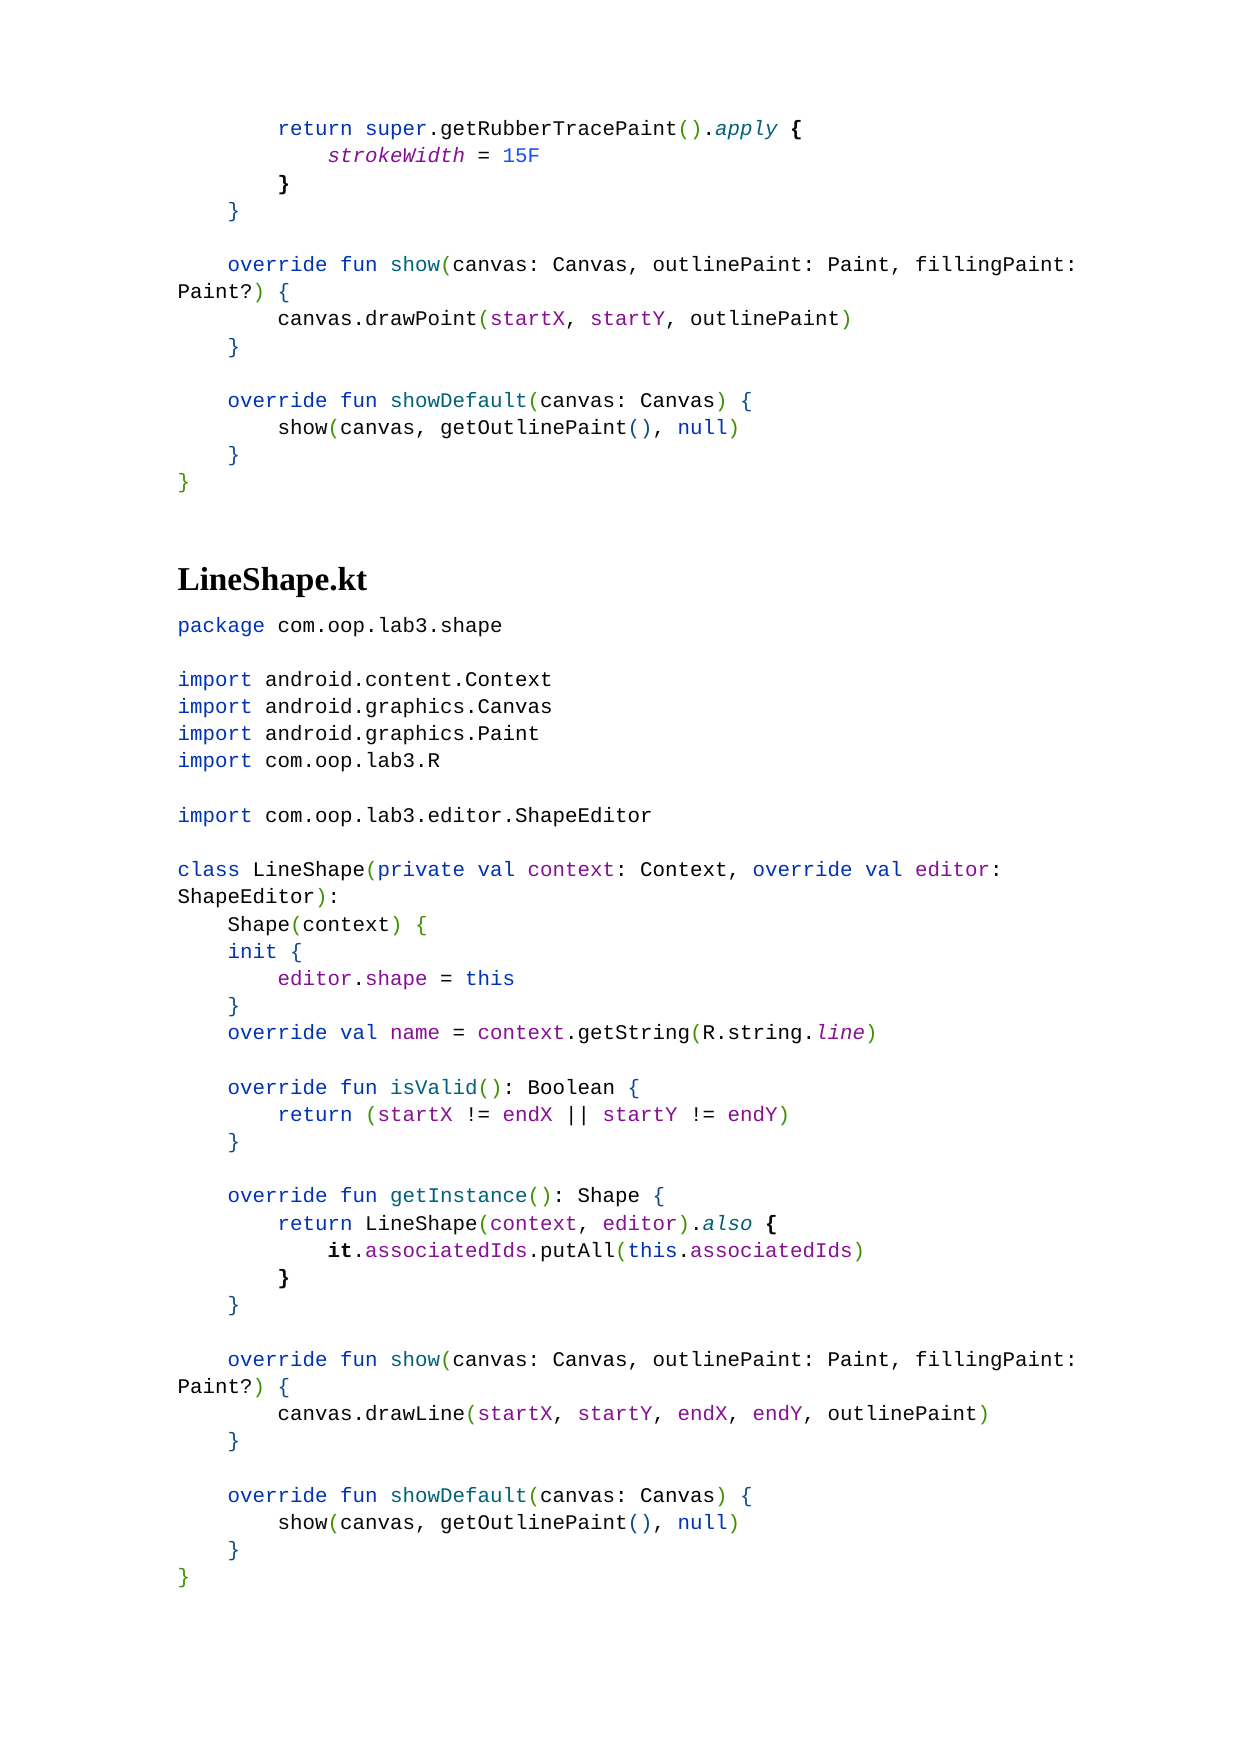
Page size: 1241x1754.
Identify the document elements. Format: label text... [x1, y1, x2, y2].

text override fun showDefault(canvas: Canvas) { show(canvas, getOutlinePaint(), null) } } [177, 1457, 1152, 1620]
text import com.oop.lab3.editor.ShapeEditor [177, 778, 1152, 828]
text override fun show(canvas: Canvas, outlinePaint: Paint, fillingPaint: Paint?) { canvas.drawLine(startX, startY, endX, endY, outlinePaint) } [177, 1321, 1152, 1454]
text package com.oop.lab3.shape import android.content.Context import android.graphics.Canvas import android.graphics.Paint import com.oop.lab3.R [177, 614, 1152, 774]
text override fun show(canvas: Canvas, outlinePaint: Paint, fillingPaint: Paint?) { canvas.drawPoint(startX, startY, outlinePaint) } [177, 227, 1152, 359]
text override fun isValid(): Boolean { return (startX != endX || startY != endY) } [177, 1049, 1152, 1155]
text class LineShape(private val context: Context, override val editor: ShapeEditor): Shape(context) { init { editor.shape = this } override val name = context.getString(R.string.line) [177, 832, 1152, 1046]
text LineShape.kt [177, 559, 1152, 597]
text override fun showDefault(canvas: Canvas) { show(canvas, getOutlinePaint(), null) } } [177, 363, 1152, 525]
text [177, 118, 1152, 223]
text override fun getInstance(): Shape { return LineShape(context, editor).also { it.associatedIds.putAll(this.associatedIds) } } [177, 1158, 1152, 1318]
